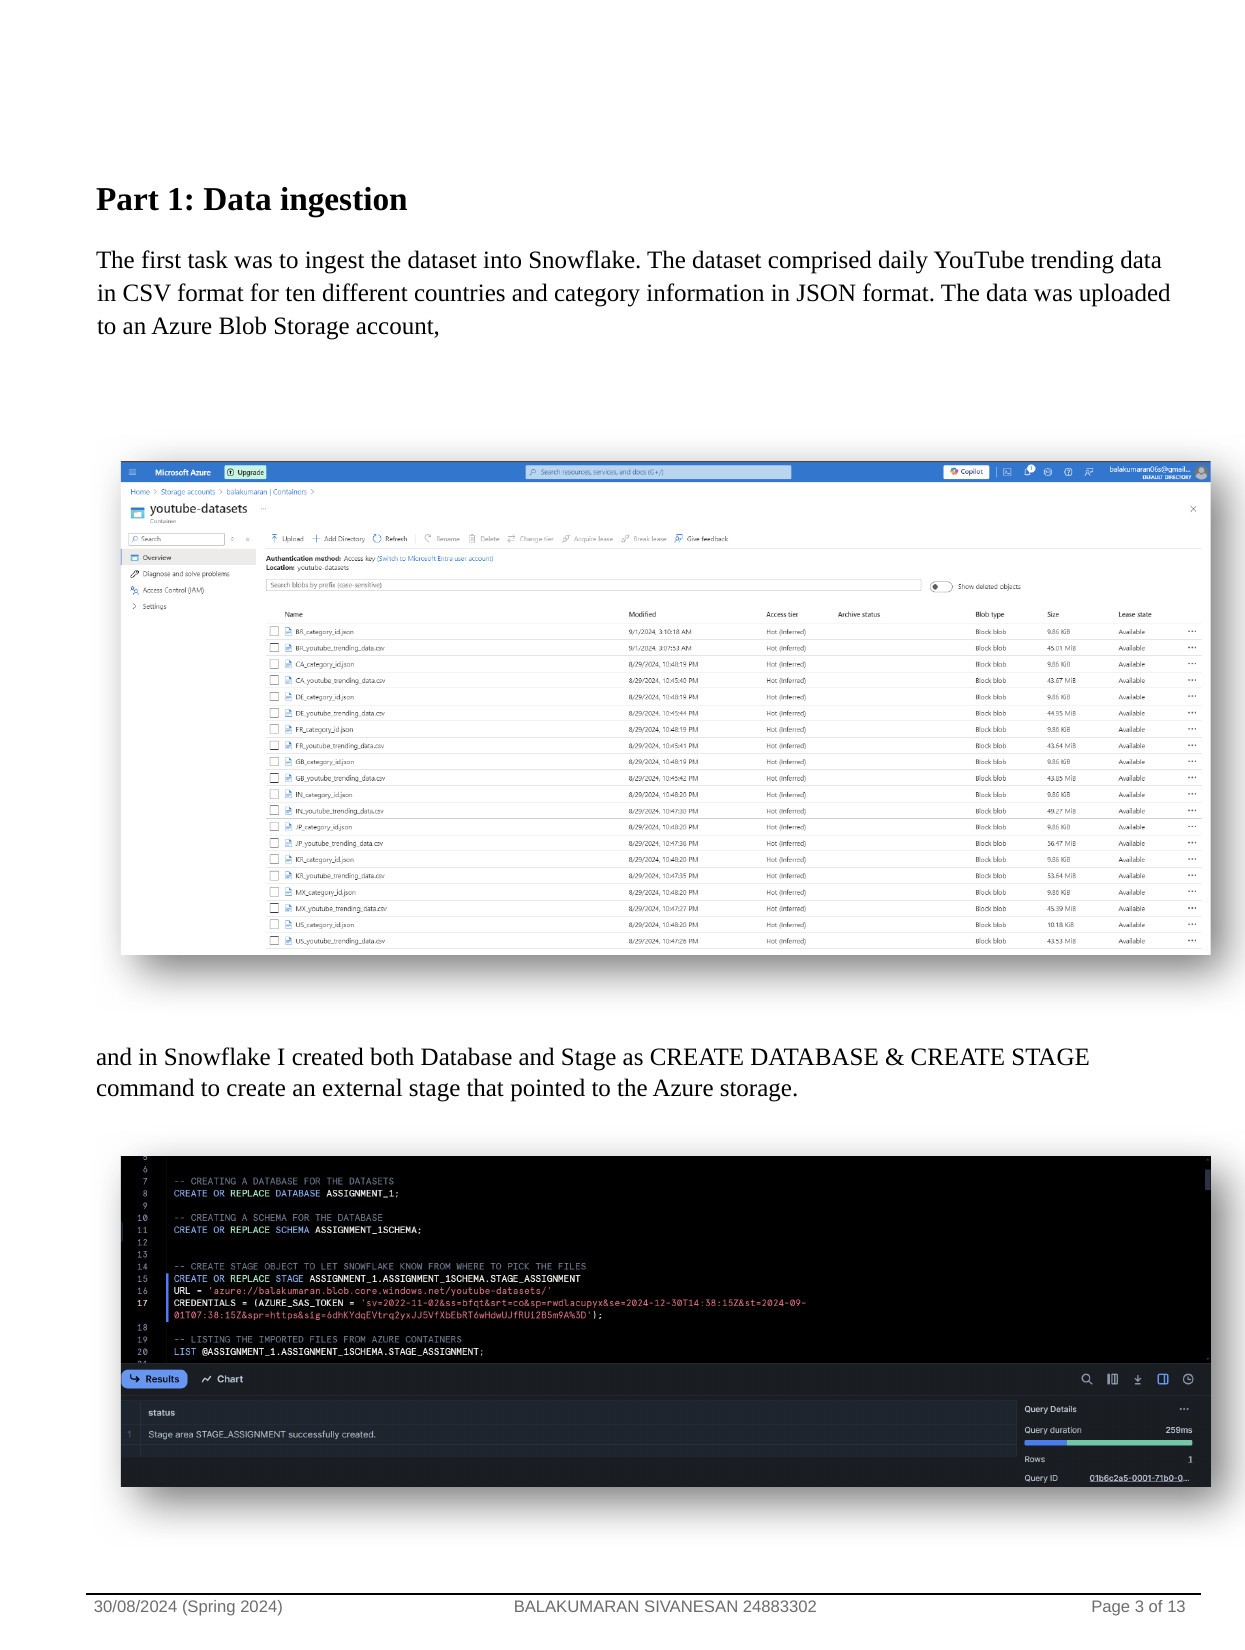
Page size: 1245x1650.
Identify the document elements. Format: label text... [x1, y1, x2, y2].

picture [120, 461, 1211, 955]
text and in Snowflake I created both Database and Stage as CREATE DATABASE & CREATE STAGE command to create an external stage that pointed to the Azure storage. [96, 1042, 1186, 1101]
subtitle Part 1: Data ingestion [96, 179, 1186, 217]
picture [120, 1156, 1211, 1487]
text The first task was to ingest the dataset into Snowflake. The dataset comprised daily YouTube trending data in CSV format for ten different countries and category information in JSON format. The data was uploaded to an Azure Blob Storage account, [96, 245, 1186, 340]
